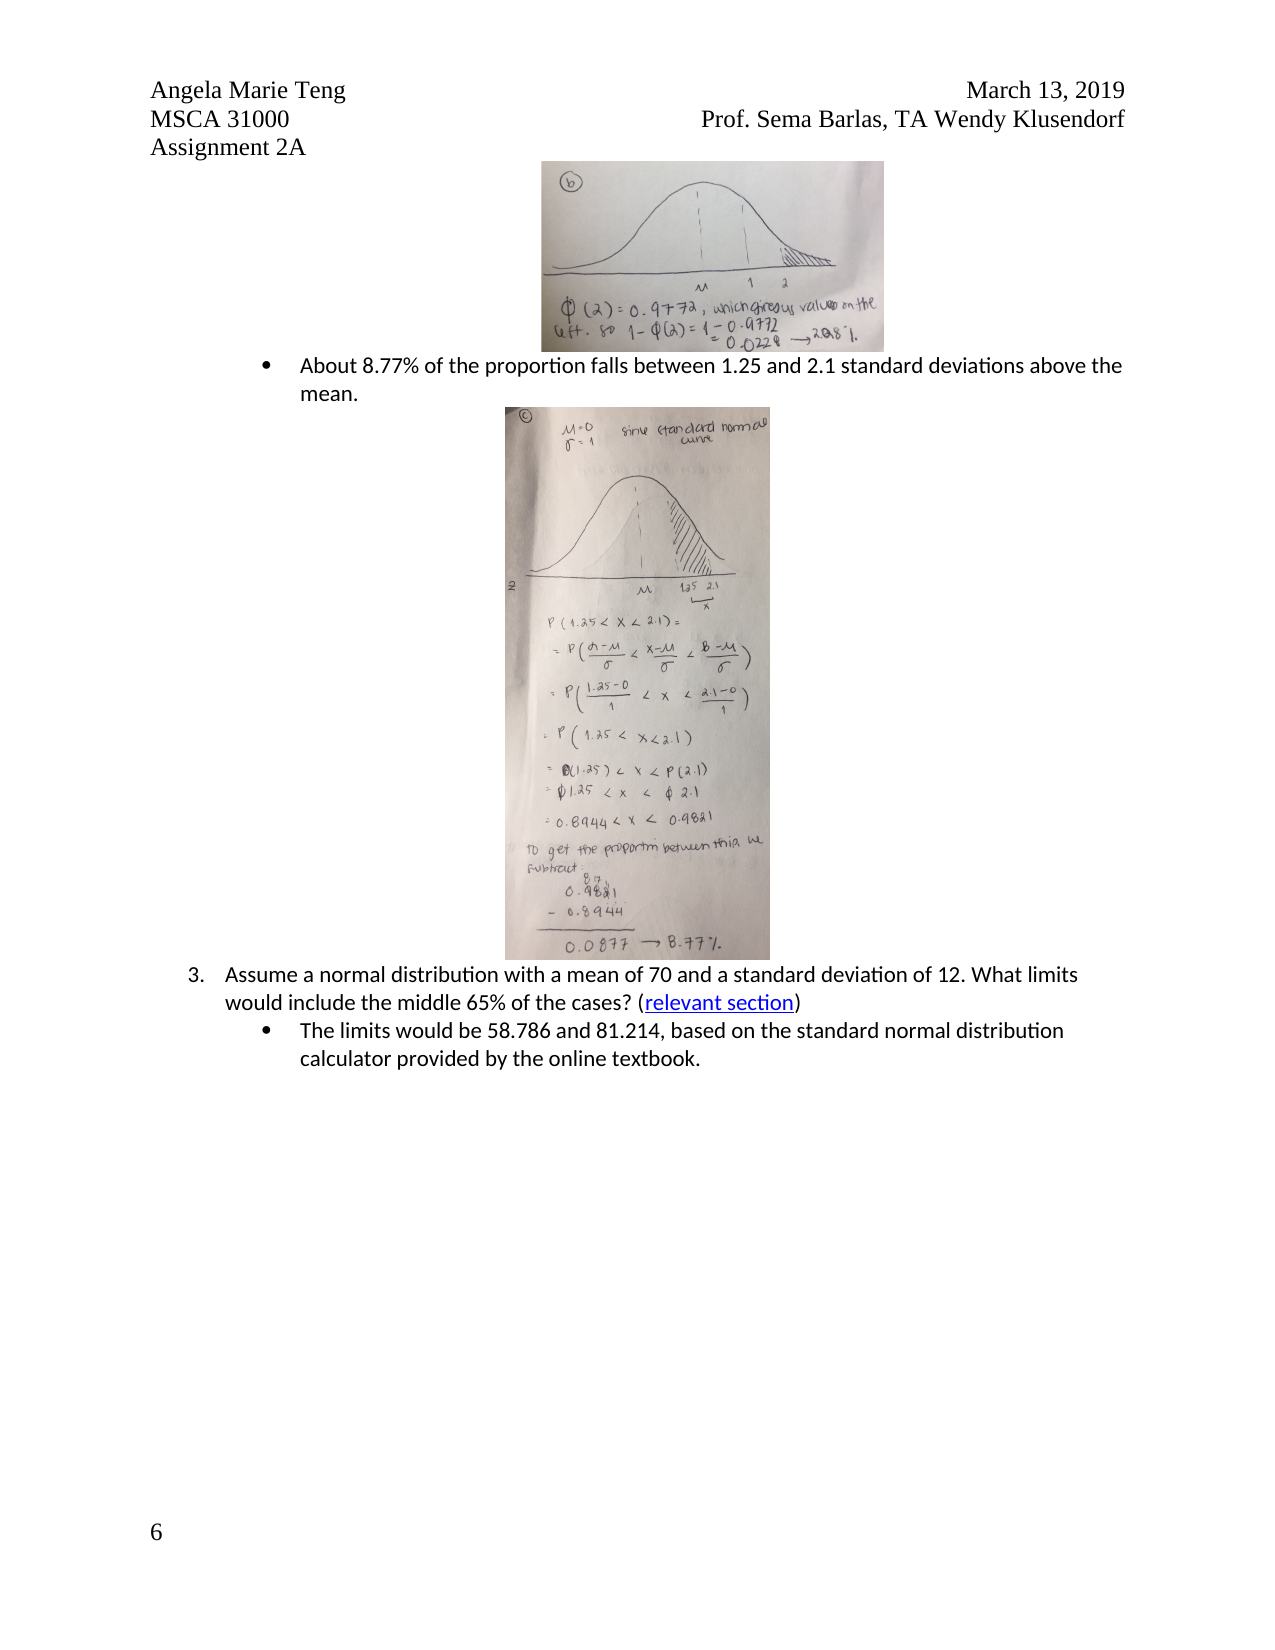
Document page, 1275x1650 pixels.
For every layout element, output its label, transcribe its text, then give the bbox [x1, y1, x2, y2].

list About 8.77% of the proportion falls between 1.25 and 2.1 standard deviations above the mean. [262, 351, 1125, 407]
picture [505, 407, 770, 960]
list The limits would be 58.786 and 81.214, based on the standard normal distribution calculator provided by the online textbook. [262, 1016, 1125, 1072]
list Assume a normal distribution with a mean of 70 and a standard deviation of 12. What limits would include the middle 65% of the cases? (relevant section) [801, 960, 1125, 1016]
picture [541, 161, 884, 352]
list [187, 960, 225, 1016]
